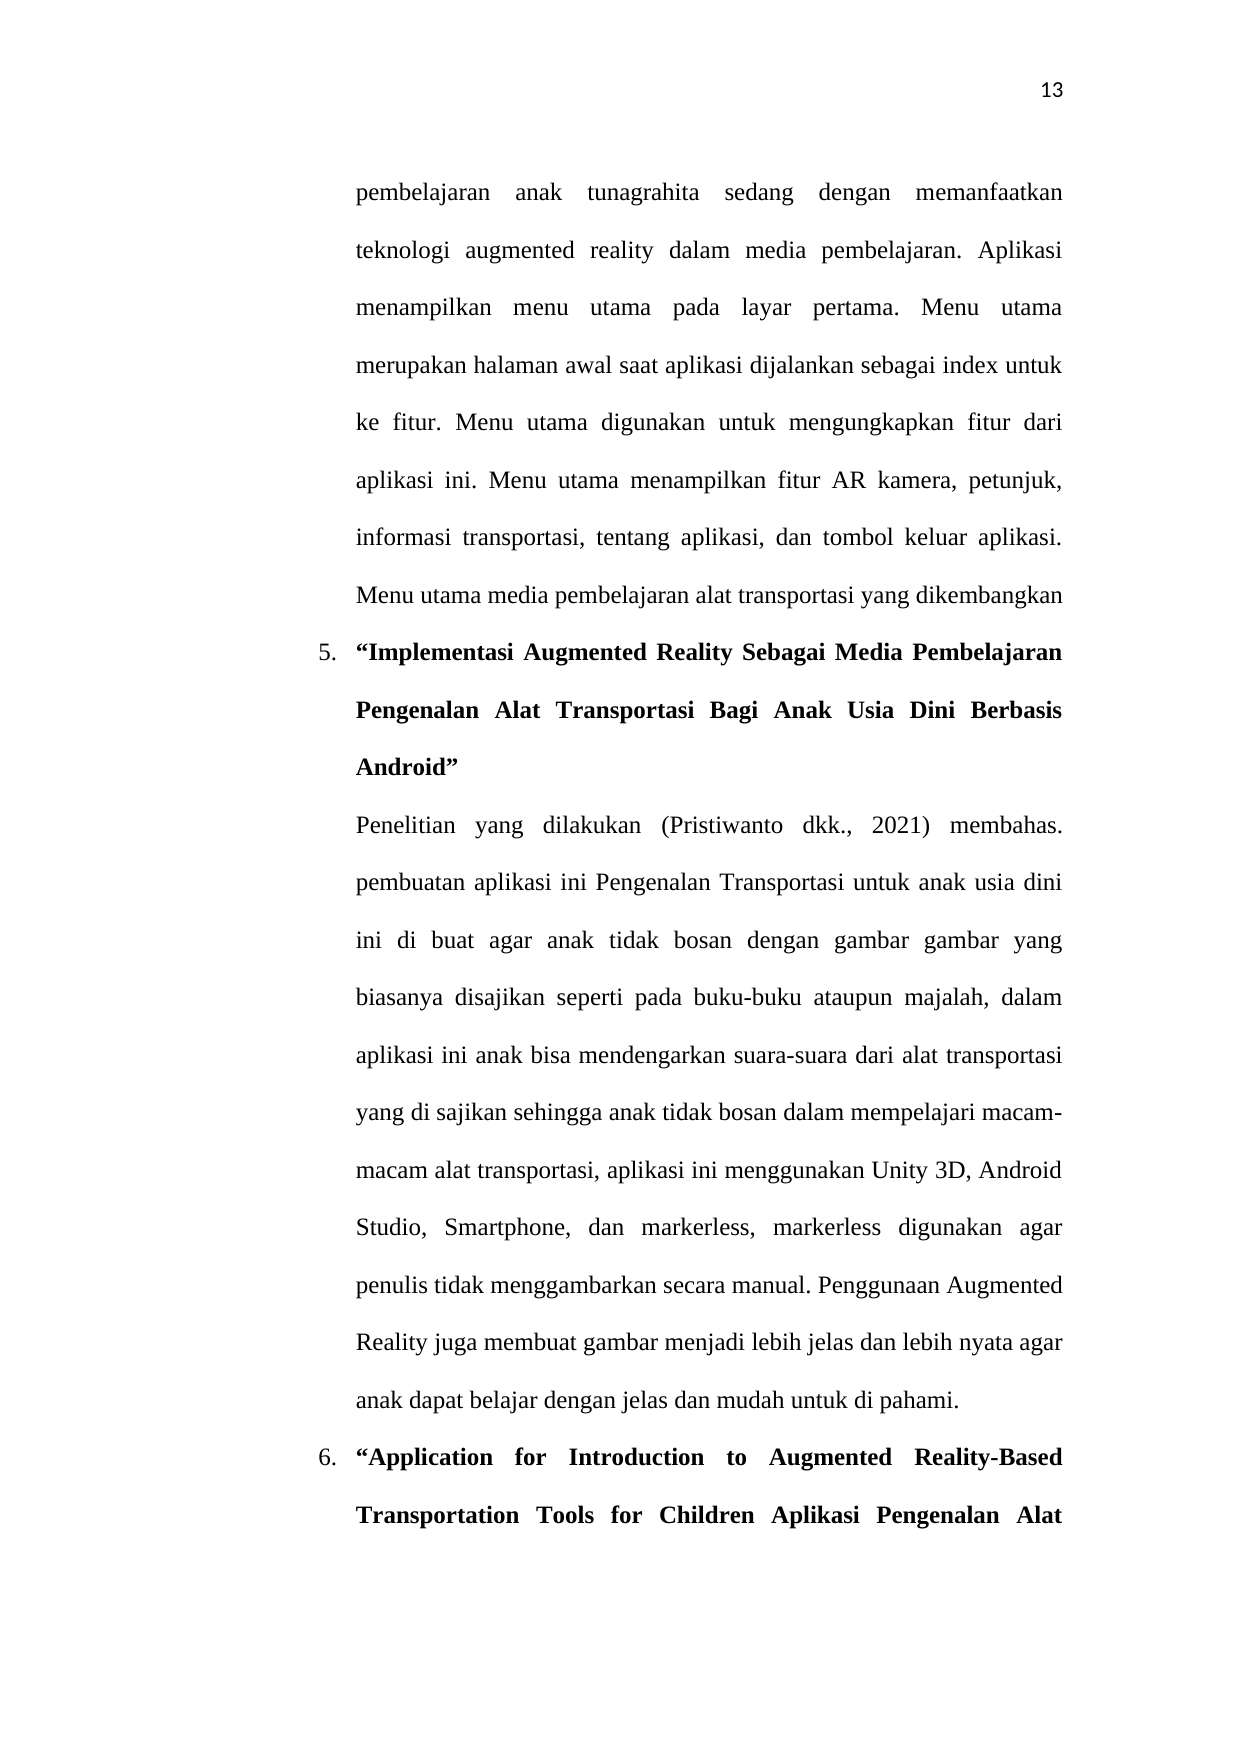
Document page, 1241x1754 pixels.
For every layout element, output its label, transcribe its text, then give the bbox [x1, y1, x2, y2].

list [318, 1442, 1063, 1528]
list Penelitian yang dilakukan (Pristiwanto dkk., 2021) membahas. pembuatan aplikasi ini Pengenalan Transportasi untuk anak usia dini ini di buat agar anak tidak bosan dengan gambar gambar yang biasanya disajikan seperti pada buku-buku ataupun majalah, dalam aplikasi ini anak bisa mendengarkan suara-suara dari alat transportasi yang di sajikan sehingga anak tidak bosan dalam mempelajari macam-macam alat transportasi, aplikasi ini menggunakan Unity 3D, Android Studio, Smartphone, dan markerless, markerless digunakan agar penulis tidak menggambarkan secara manual. Penggunaan Augmented Reality juga membuat gambar menjadi lebih jelas dan lebih nyata agar anak dapat belajar dengan jelas dan mudah untuk di pahami. [356, 810, 1063, 1413]
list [356, 177, 1063, 608]
list “Implementasi Augmented Reality Sebagai Media Pembelajaran Pengenalan Alat Transportasi Bagi Anak Usia Dini Berbasis Android” [318, 637, 1063, 781]
